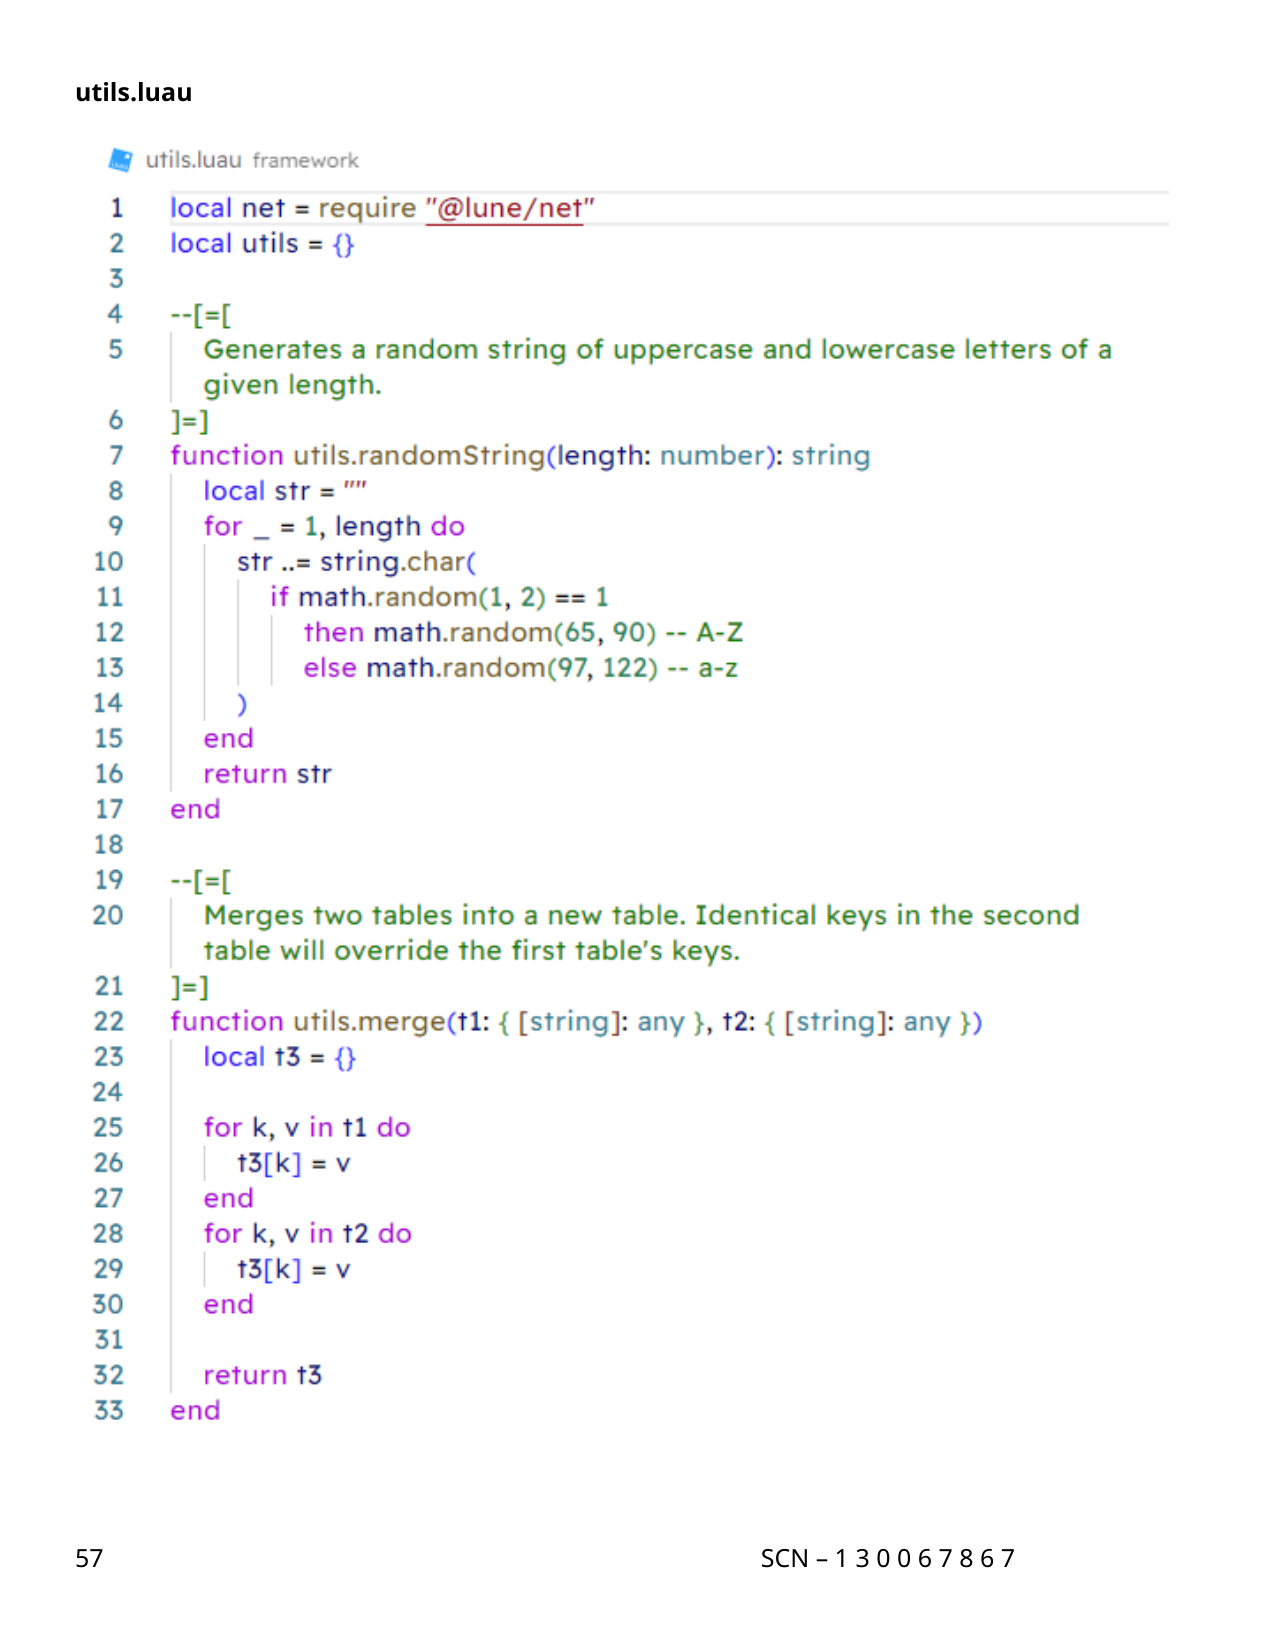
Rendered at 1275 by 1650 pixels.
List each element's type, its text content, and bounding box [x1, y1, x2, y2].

picture [75, 130, 1169, 1427]
subtitle utils.luau [75, 75, 1200, 109]
